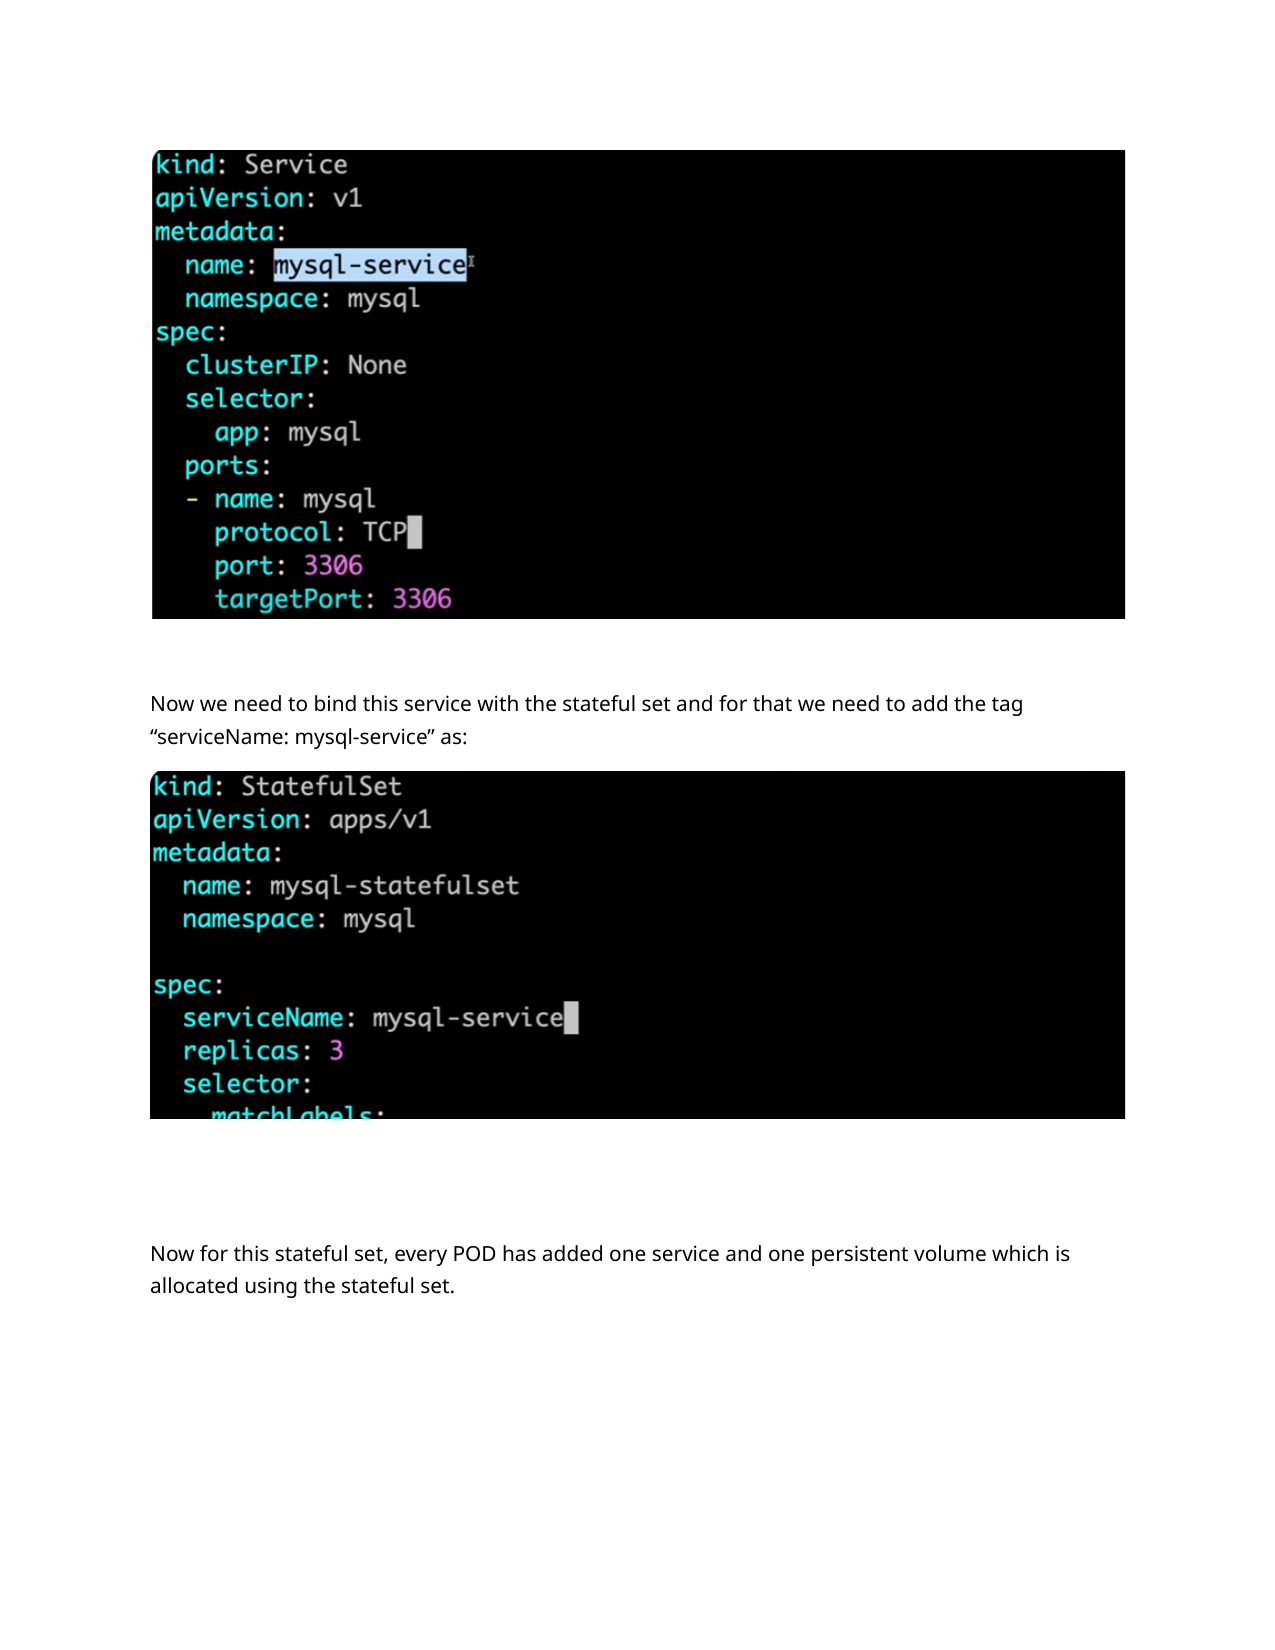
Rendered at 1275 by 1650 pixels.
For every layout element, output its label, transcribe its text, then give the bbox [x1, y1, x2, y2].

text Now we need to bind this service with the stateful set and for that we need to add the tag “serviceName: mysql-service” as: [150, 689, 1125, 751]
picture [150, 771, 1125, 1119]
text Now for this stateful set, every POD has added one service and one persistent volume which is allocated using the stateful set. [150, 1239, 1125, 1300]
picture [150, 150, 1125, 619]
